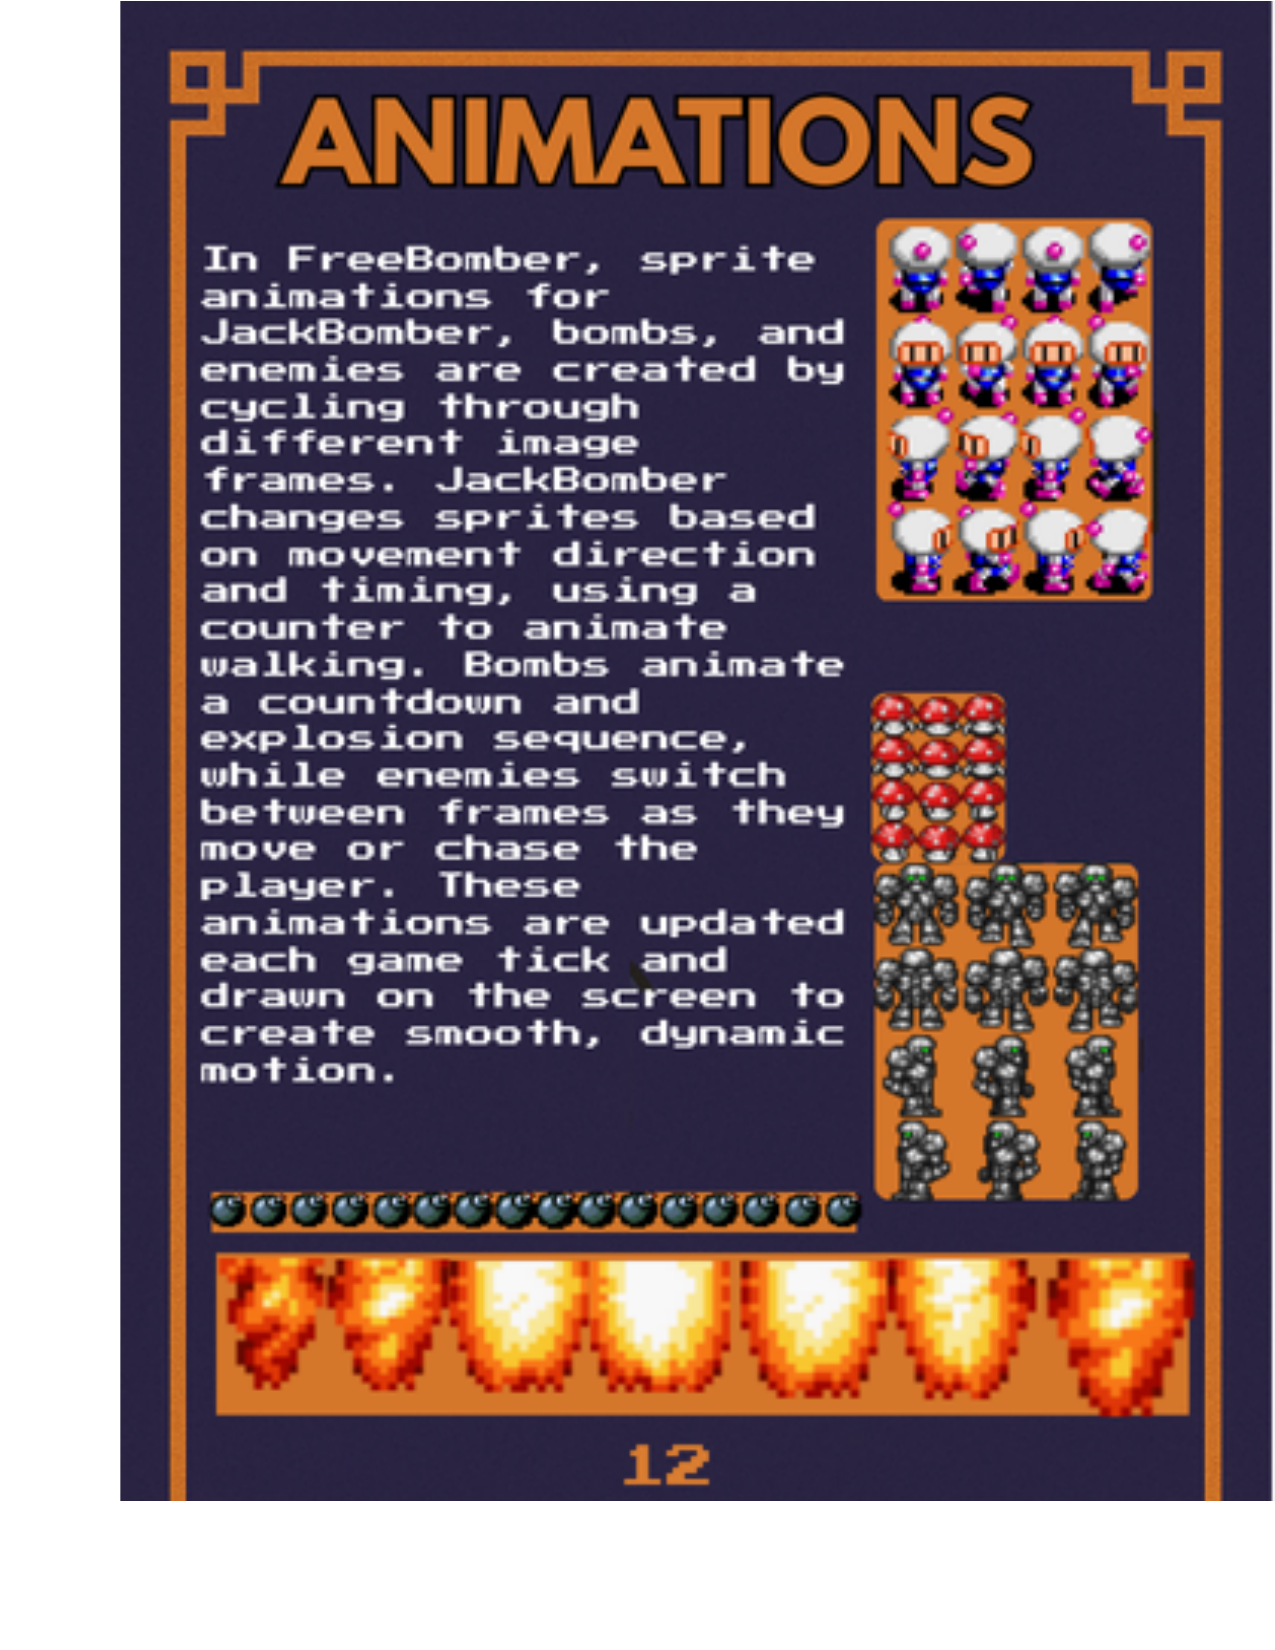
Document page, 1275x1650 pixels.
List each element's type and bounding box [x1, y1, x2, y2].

picture [120, 1, 1275, 1501]
